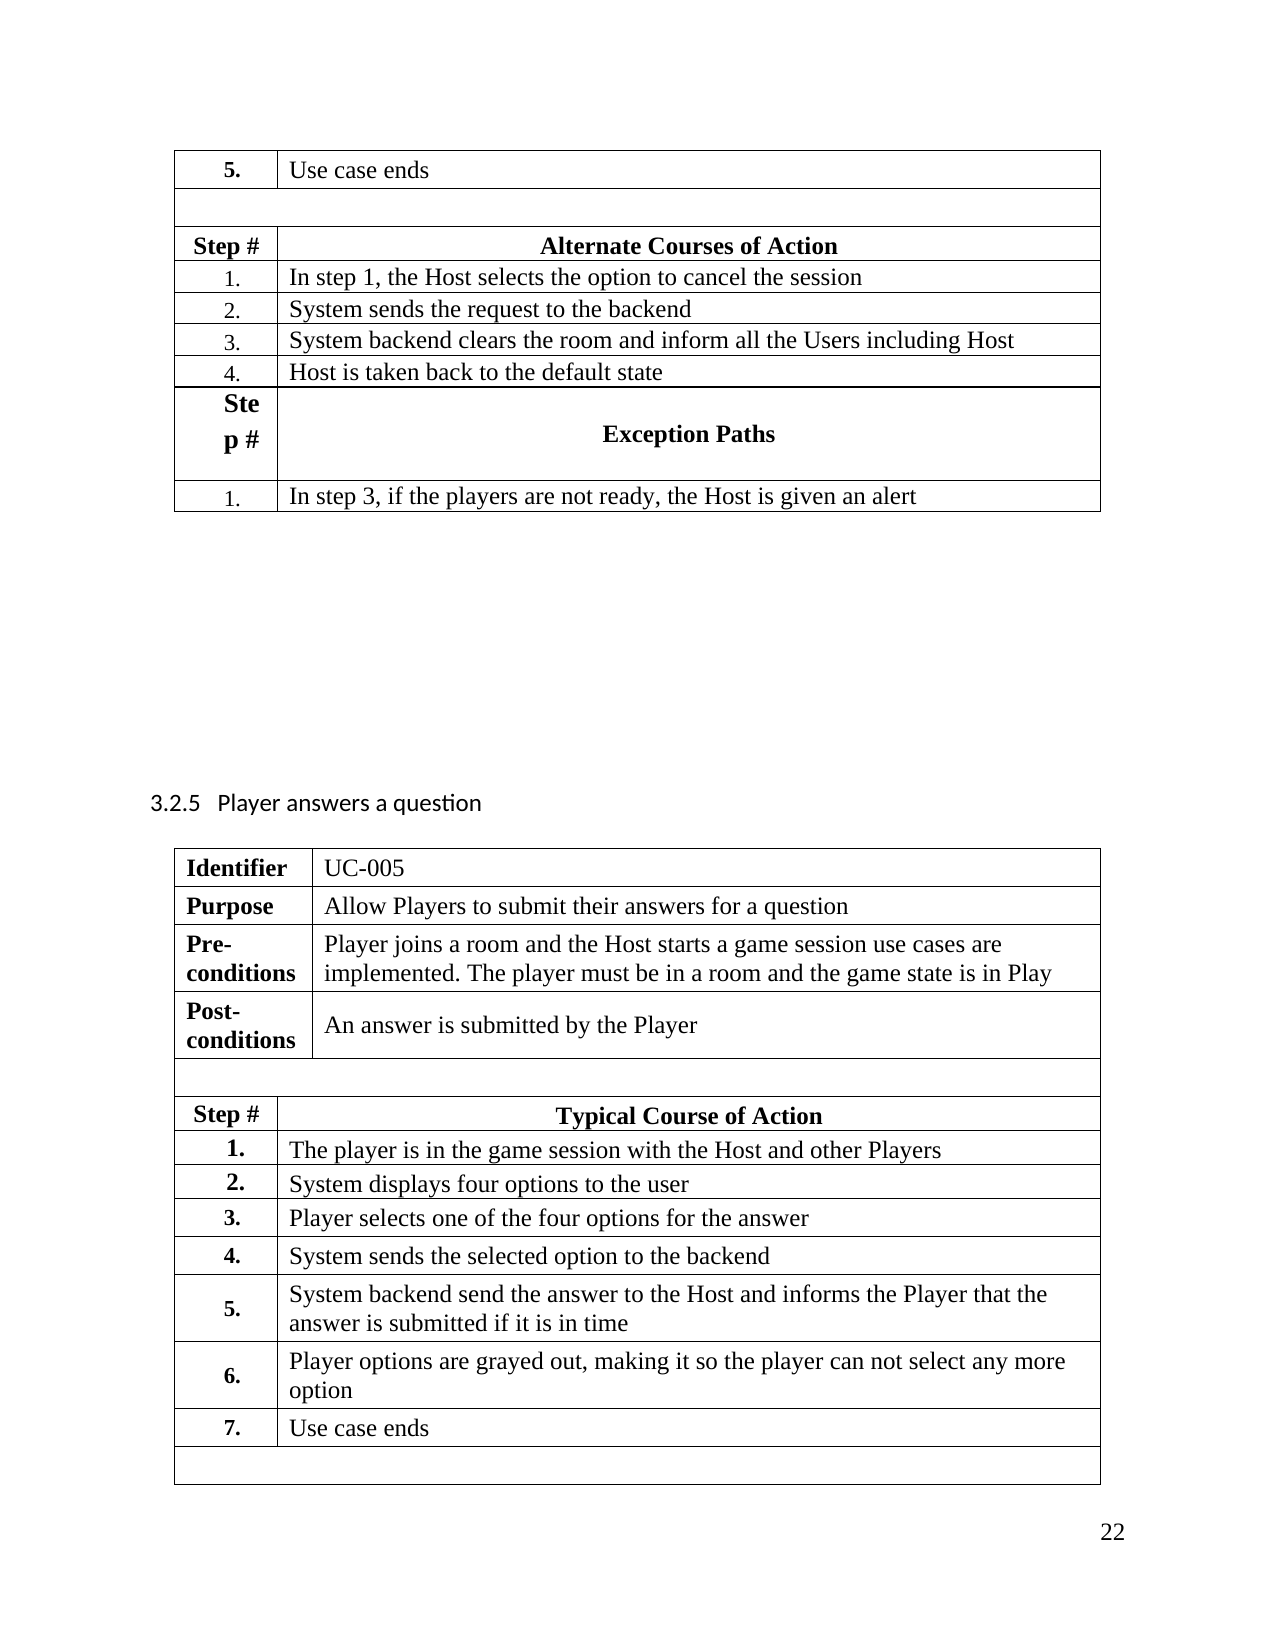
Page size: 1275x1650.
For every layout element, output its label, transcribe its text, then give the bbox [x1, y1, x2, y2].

table_cell In step 1, the Host selects the option to cancel the session [278, 261, 1100, 292]
table_cell Step # [175, 227, 277, 260]
table_cell An answer is submitted by the Player [313, 992, 1100, 1058]
table_cell System displays four options to the user [278, 1165, 1100, 1198]
table_cell Step # [175, 1097, 277, 1130]
table_cell Alternate Courses of Action [278, 227, 1100, 260]
table_cell [175, 1237, 277, 1274]
table_cell Pre-conditions [175, 925, 312, 991]
table_cell [175, 1409, 277, 1446]
table_cell [175, 293, 277, 323]
table_cell [175, 324, 277, 355]
table_cell System backend send the answer to the Host and informs the Player that the answer is submitted if it is in time [278, 1275, 1100, 1341]
table_cell Player selects one of the four options for the answer [278, 1199, 1100, 1236]
table_cell [175, 1342, 277, 1408]
table_cell The player is in the game session with the Host and other Players [278, 1131, 1100, 1164]
table_cell Purpose [175, 887, 312, 924]
table_cell Post-conditions [175, 992, 312, 1058]
table_cell [175, 261, 277, 292]
table_cell In step 3, if the players are not ready, the Host is given an alert [278, 481, 1100, 511]
table_cell Use case ends [278, 1409, 1100, 1446]
table_cell [175, 189, 1100, 226]
table_cell [175, 1165, 277, 1198]
table_cell Player joins a room and the Host starts a game session use cases are implemented. The player must be in a room and the game state is in Play [313, 925, 1100, 991]
table_header UC-005 [313, 849, 1100, 886]
table_cell [175, 1199, 277, 1236]
table_cell [175, 1059, 1100, 1096]
table_cell Exception Paths [278, 388, 1100, 479]
table_cell [175, 151, 277, 188]
table_cell Host is taken back to the default state [278, 356, 1100, 386]
table_cell [175, 356, 277, 386]
table_cell System sends the request to the backend [278, 293, 1100, 323]
table_cell Typical Course of Action [278, 1097, 1100, 1130]
text 3.2.5 Player answers a question [150, 787, 1125, 817]
table_cell [175, 1275, 277, 1341]
table_cell Allow Players to submit their answers for a question [313, 887, 1100, 924]
table_cell [175, 481, 277, 511]
table_header Identifier [175, 849, 312, 886]
table_cell System sends the selected option to the backend [278, 1237, 1100, 1274]
table_cell System backend clears the room and inform all the Users including Host [278, 324, 1100, 355]
table_cell Use case ends [278, 151, 1100, 188]
table_cell [175, 1131, 277, 1164]
table_cell Step # [175, 388, 277, 479]
table_cell [175, 1447, 1100, 1484]
table_cell Player options are grayed out, making it so the player can not select any more option [278, 1342, 1100, 1408]
